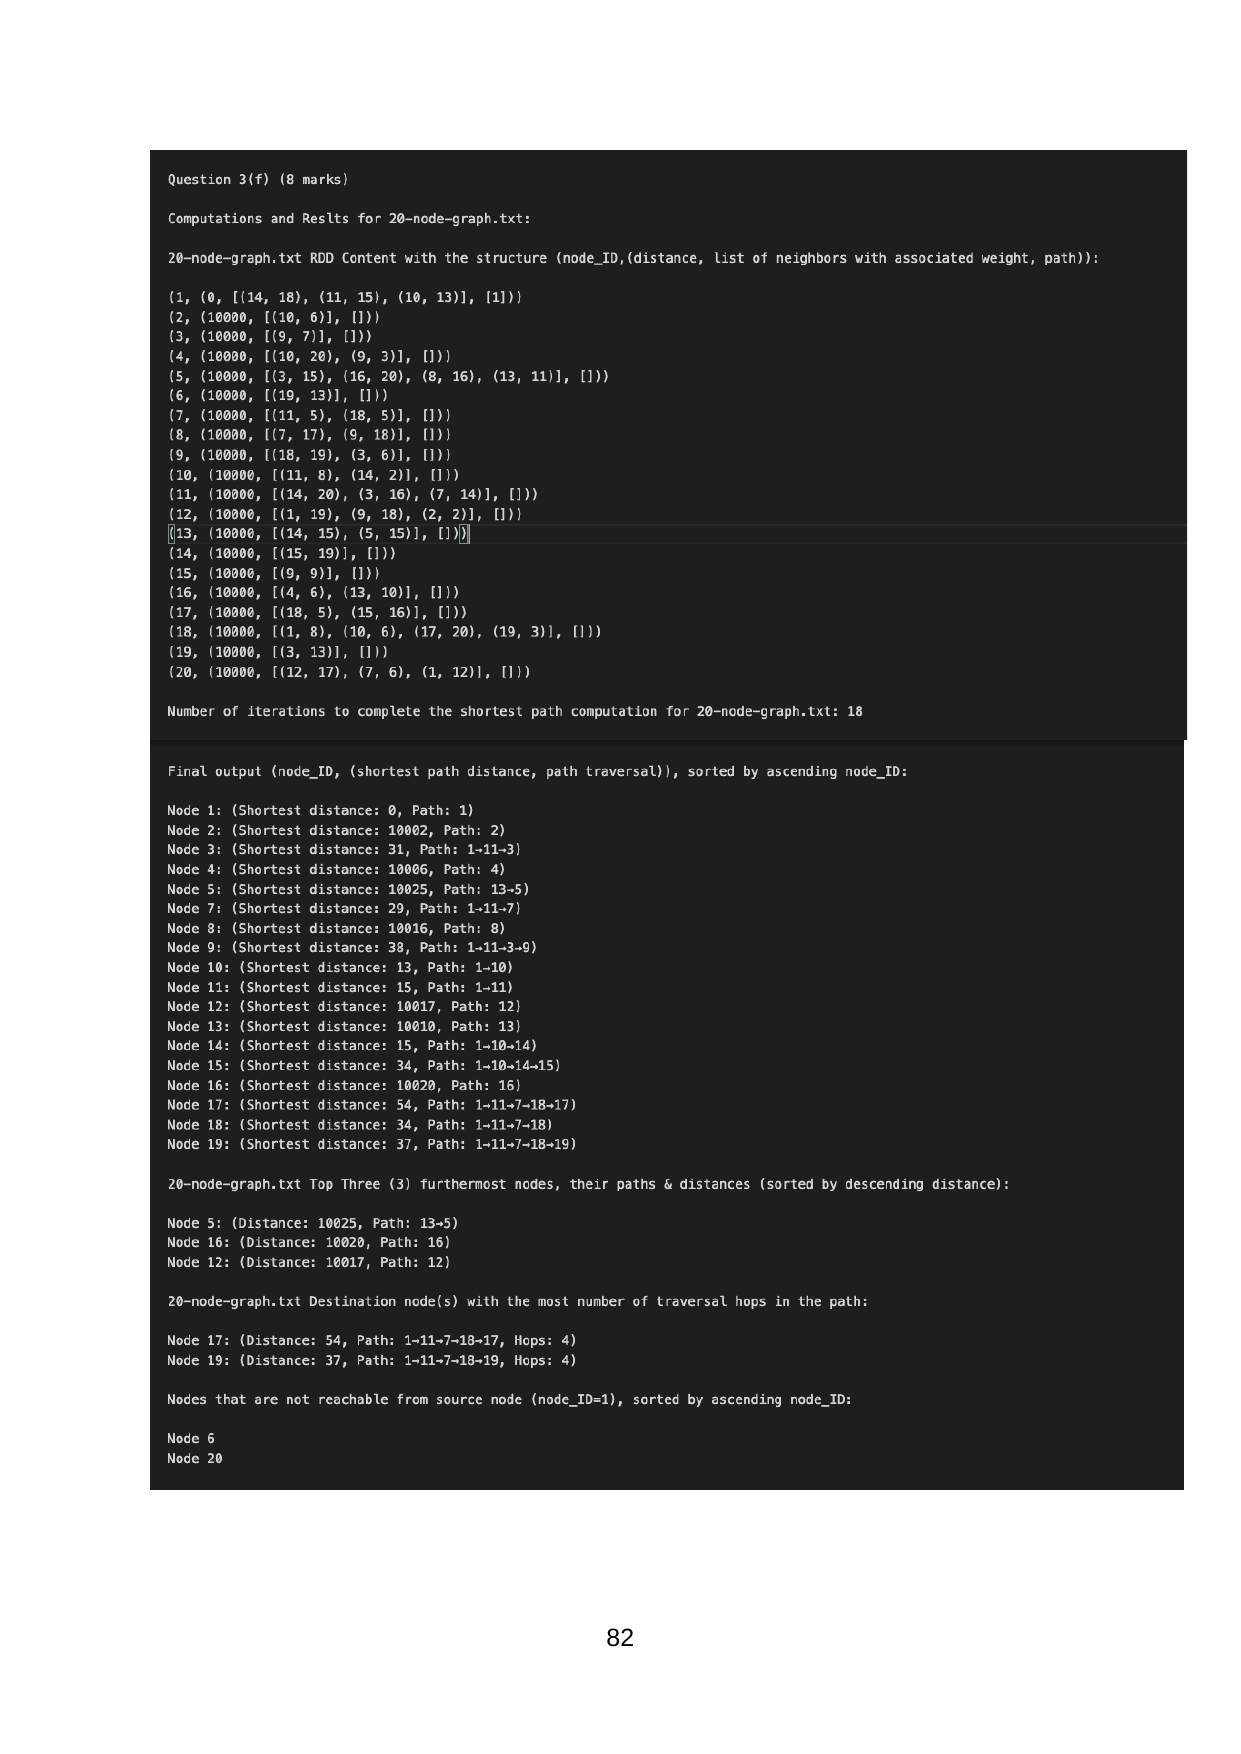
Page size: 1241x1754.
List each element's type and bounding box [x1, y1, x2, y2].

picture [150, 150, 1188, 1490]
